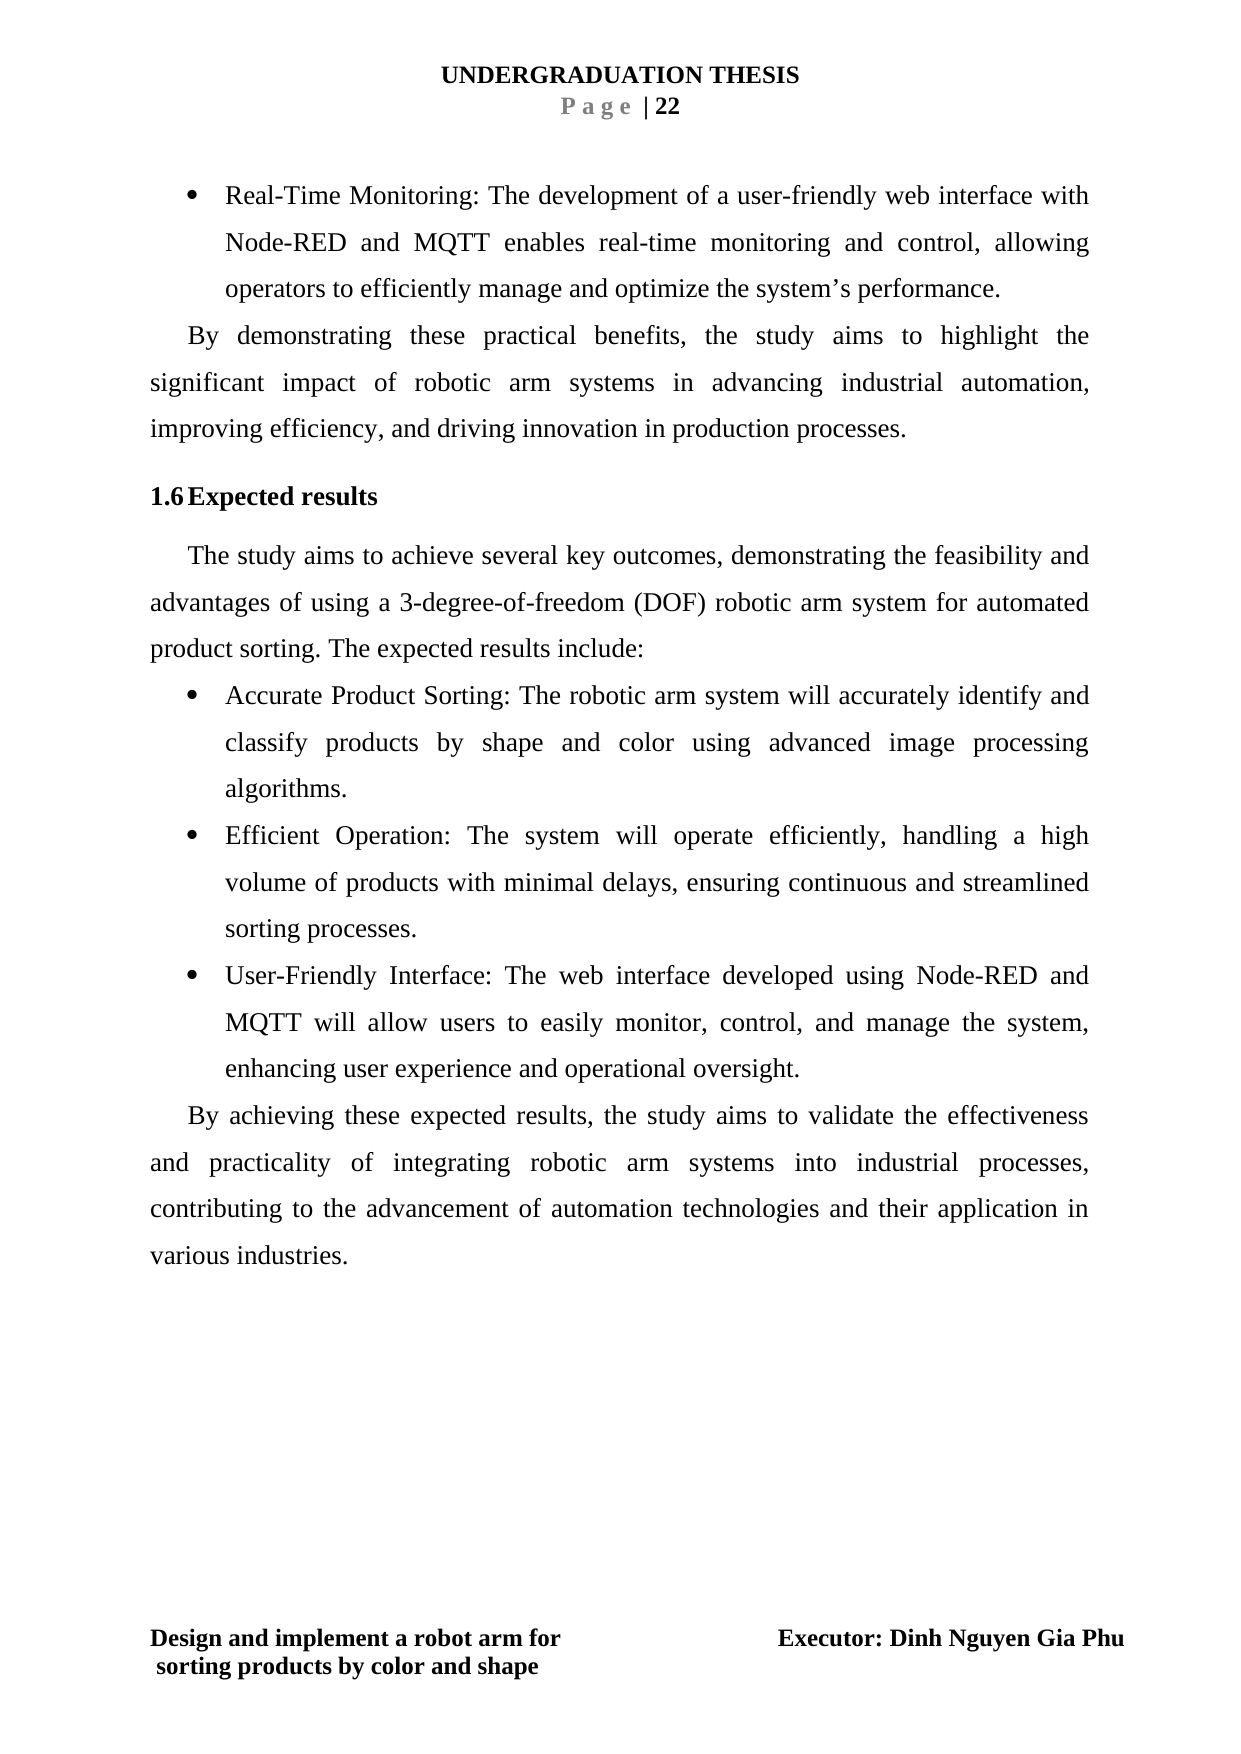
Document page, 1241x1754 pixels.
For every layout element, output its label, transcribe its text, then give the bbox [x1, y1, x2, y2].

text By demonstrating these practical benefits, the study aims to highlight the significant impact of robotic arm systems in advancing industrial automation, improving efficiency, and driving innovation in production processes. [150, 319, 1090, 443]
text By achieving these expected results, the study aims to validate the effectiveness and practicality of integrating robotic arm systems into industrial processes, contributing to the advancement of automation technologies and their application in various industries. [150, 1099, 1090, 1270]
list Accurate Product Sorting: The robotic arm system will accurately identify and classify products by shape and color using advanced image processing algorithms. [187, 679, 1090, 803]
list Efficient Operation: The system will operate efficiently, handling a high volume of products with minimal delays, ensuring continuous and streamlined sorting processes. [187, 819, 1090, 944]
list User-Friendly Interface: The web interface developed using Node-RED and MQTT will allow users to easily monitor, control, and manage the system, enhancing user experience and operational oversight. [187, 959, 1090, 1084]
list Real-Time Monitoring: The development of a user-friendly web interface with Node-RED and MQTT enables real-time monitoring and control, allowing operators to efficiently manage and optimize the system’s performance. [187, 179, 1090, 303]
text The study aims to achieve several key outcomes, demonstrating the feasibility and advantages of using a 3-degree-of-freedom (DOF) robotic arm system for automated product sorting. The expected results include: [150, 539, 1090, 663]
subtitle Expected results [150, 480, 1090, 511]
